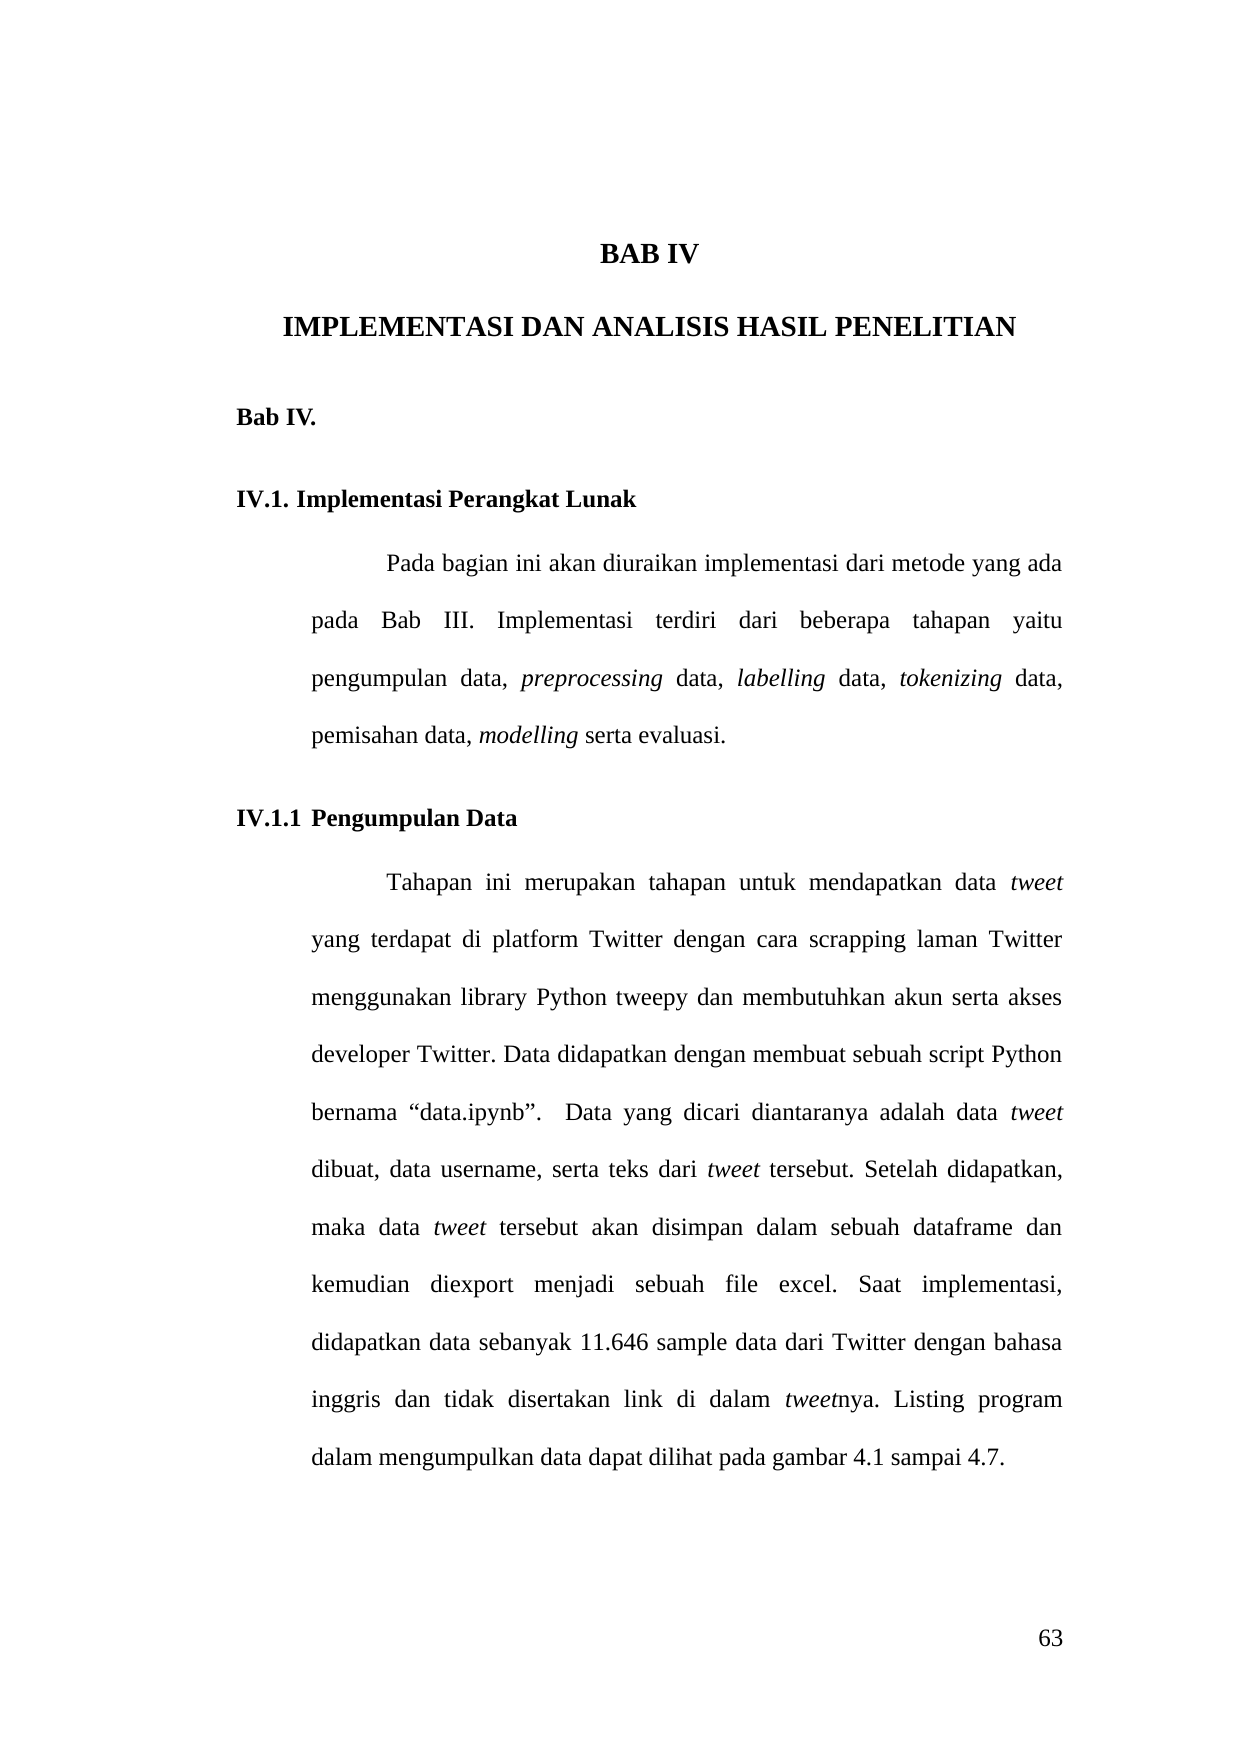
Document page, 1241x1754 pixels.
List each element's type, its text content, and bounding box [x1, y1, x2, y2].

subtitle Implementasi Perangkat Lunak [236, 484, 1063, 513]
text Pada bagian ini akan diuraikan implementasi dari metode yang ada pada Bab III. Implementasi terdiri dari beberapa tahapan yaitu pengumpulan data, preprocessing data, labelling data, tokenizing data, pemisahan data, modelling serta evaluasi. [311, 548, 1063, 749]
subtitle BAB IV [236, 236, 1063, 270]
text IMPLEMENTASI DAN ANALISIS HASIL PENELITIAN [236, 309, 1063, 343]
subtitle Pengumpulan Data [236, 803, 1063, 832]
text Tahapan ini merupakan tahapan untuk mendapatkan data tweet yang terdapat di platform Twitter dengan cara scrapping laman Twitter menggunakan library Python tweepy dan membutuhkan akun serta akses developer Twitter. Data didapatkan dengan membuat sebuah script Python bernama “data.ipynb”. Data yang dicari diantaranya adalah data tweet dibuat, data username, serta teks dari tweet tersebut. Setelah didapatkan, maka data tweet tersebut akan disimpan dalam sebuah dataframe dan kemudian diexport menjadi sebuah file excel. Saat implementasi, didapatkan data sebanyak 11.646 sample data dari Twitter dengan bahasa inggris dan tidak disertakan link di dalam tweetnya. Listing program dalam mengumpulkan data dapat dilihat pada gambar 4.1 sampai 4.7. [311, 867, 1063, 1470]
